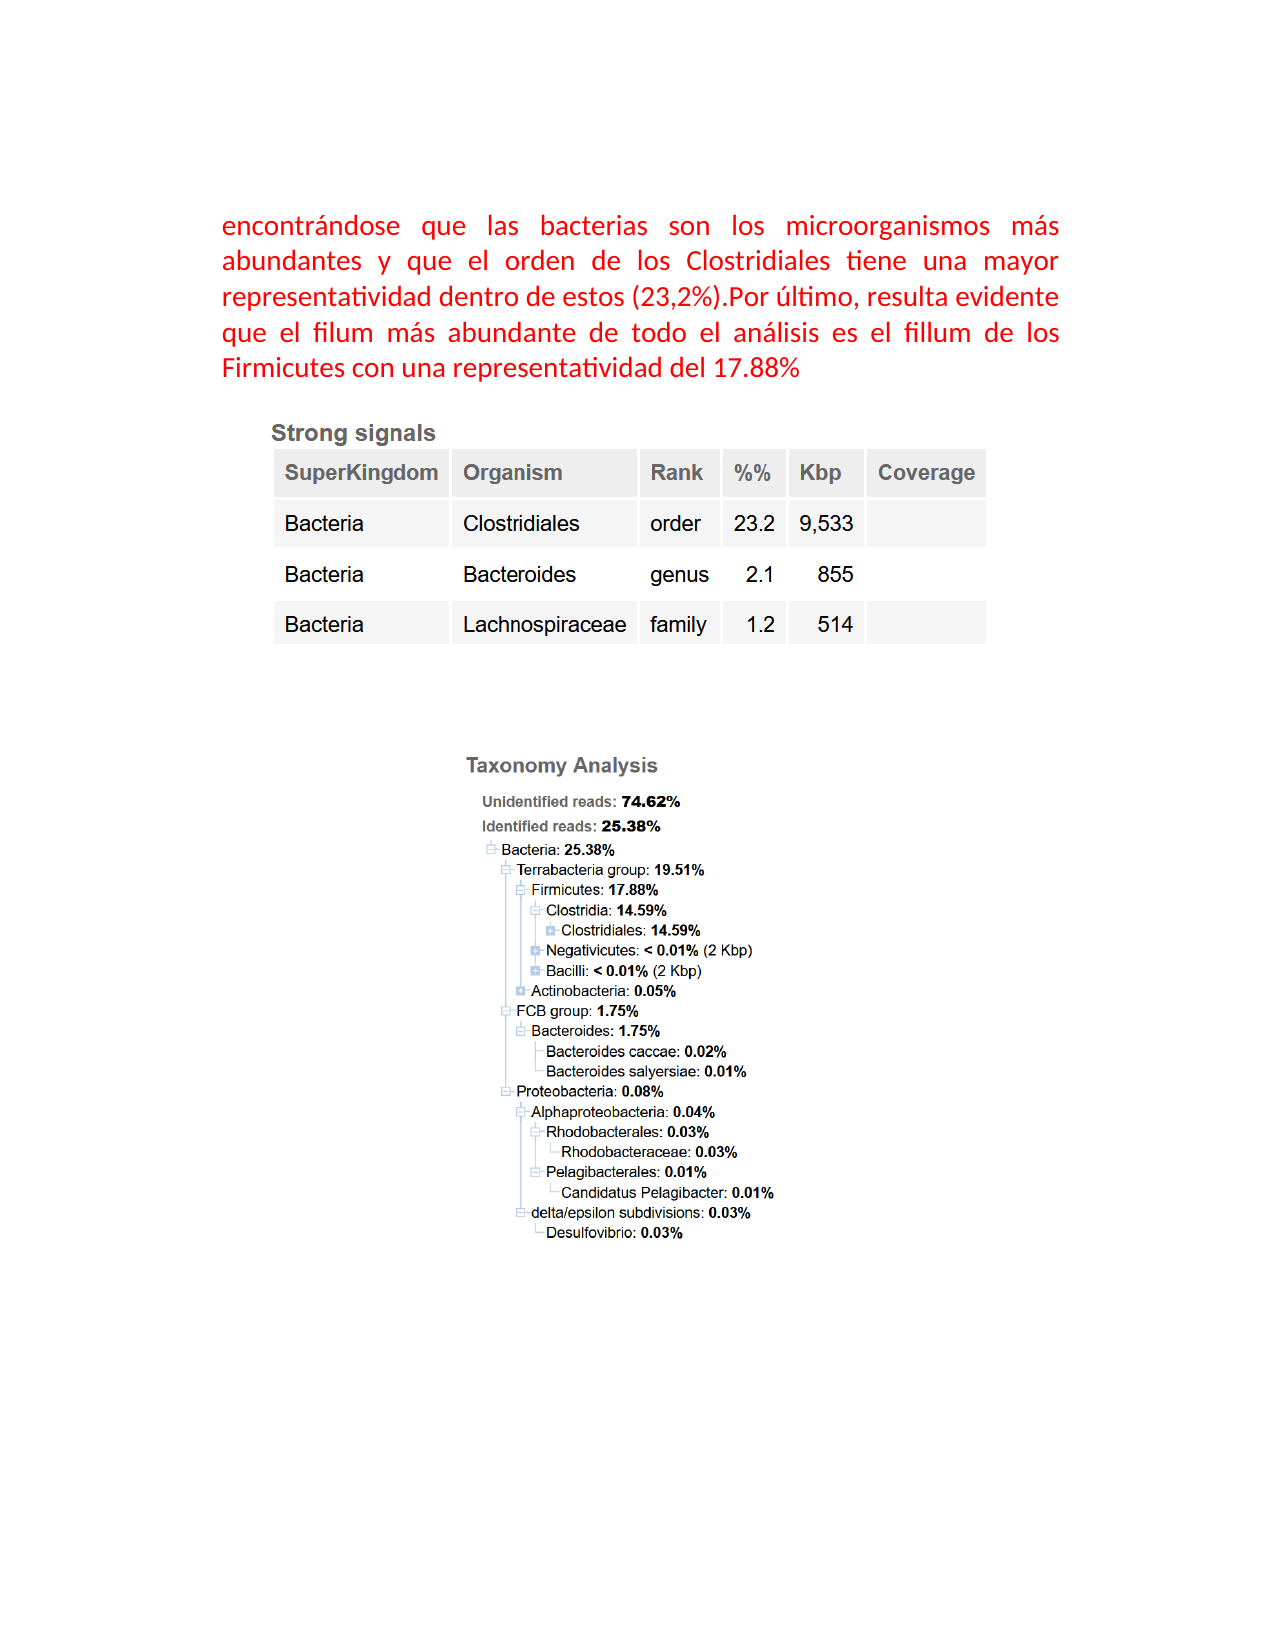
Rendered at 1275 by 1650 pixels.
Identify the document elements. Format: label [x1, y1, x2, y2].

picture [270, 420, 1012, 644]
list [222, 207, 1060, 385]
picture [462, 750, 820, 1247]
